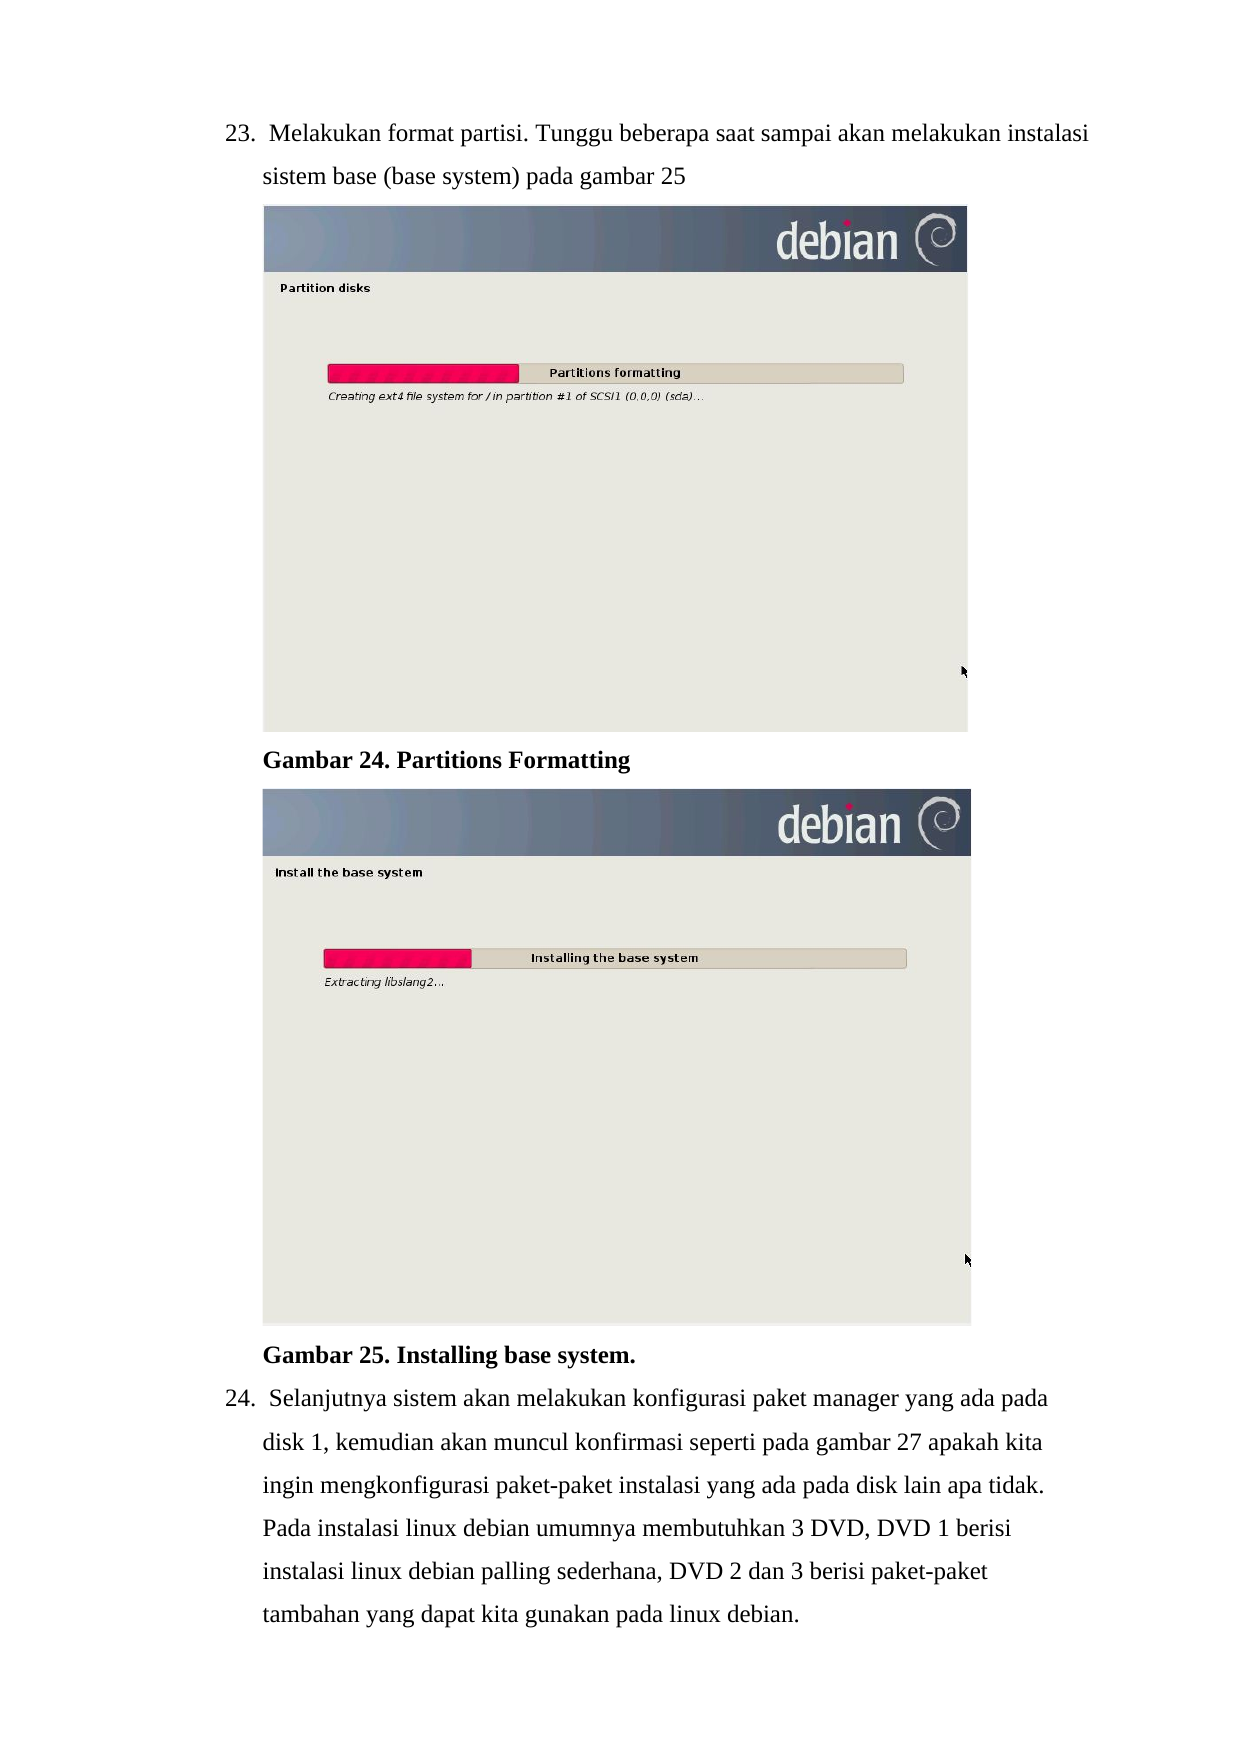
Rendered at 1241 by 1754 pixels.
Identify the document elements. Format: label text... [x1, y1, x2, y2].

list Gambar 24. Partitions Formatting [262, 746, 1090, 774]
list Melakukan format partisi. Tunggu beberapa saat sampai akan melakukan instalasi sistem base (base system) pada gambar 25 [225, 118, 1090, 190]
picture [262, 204, 969, 732]
list Gambar 25. Installing base system. [262, 1340, 1090, 1369]
picture [262, 788, 972, 1326]
list Selanjutnya sistem akan melakukan konfigurasi paket manager yang ada pada disk 1, kemudian akan muncul konfirmasi seperti pada gambar 27 apakah kita ingin mengkonfigurasi paket-paket instalasi yang ada pada disk lain apa tidak. Pada instalasi linux debian umumnya membutuhkan 3 DVD, DVD 1 berisi instalasi linux debian palling sederhana, DVD 2 dan 3 berisi paket-paket tambahan yang dapat kita gunakan pada linux debian. [225, 1383, 1090, 1628]
